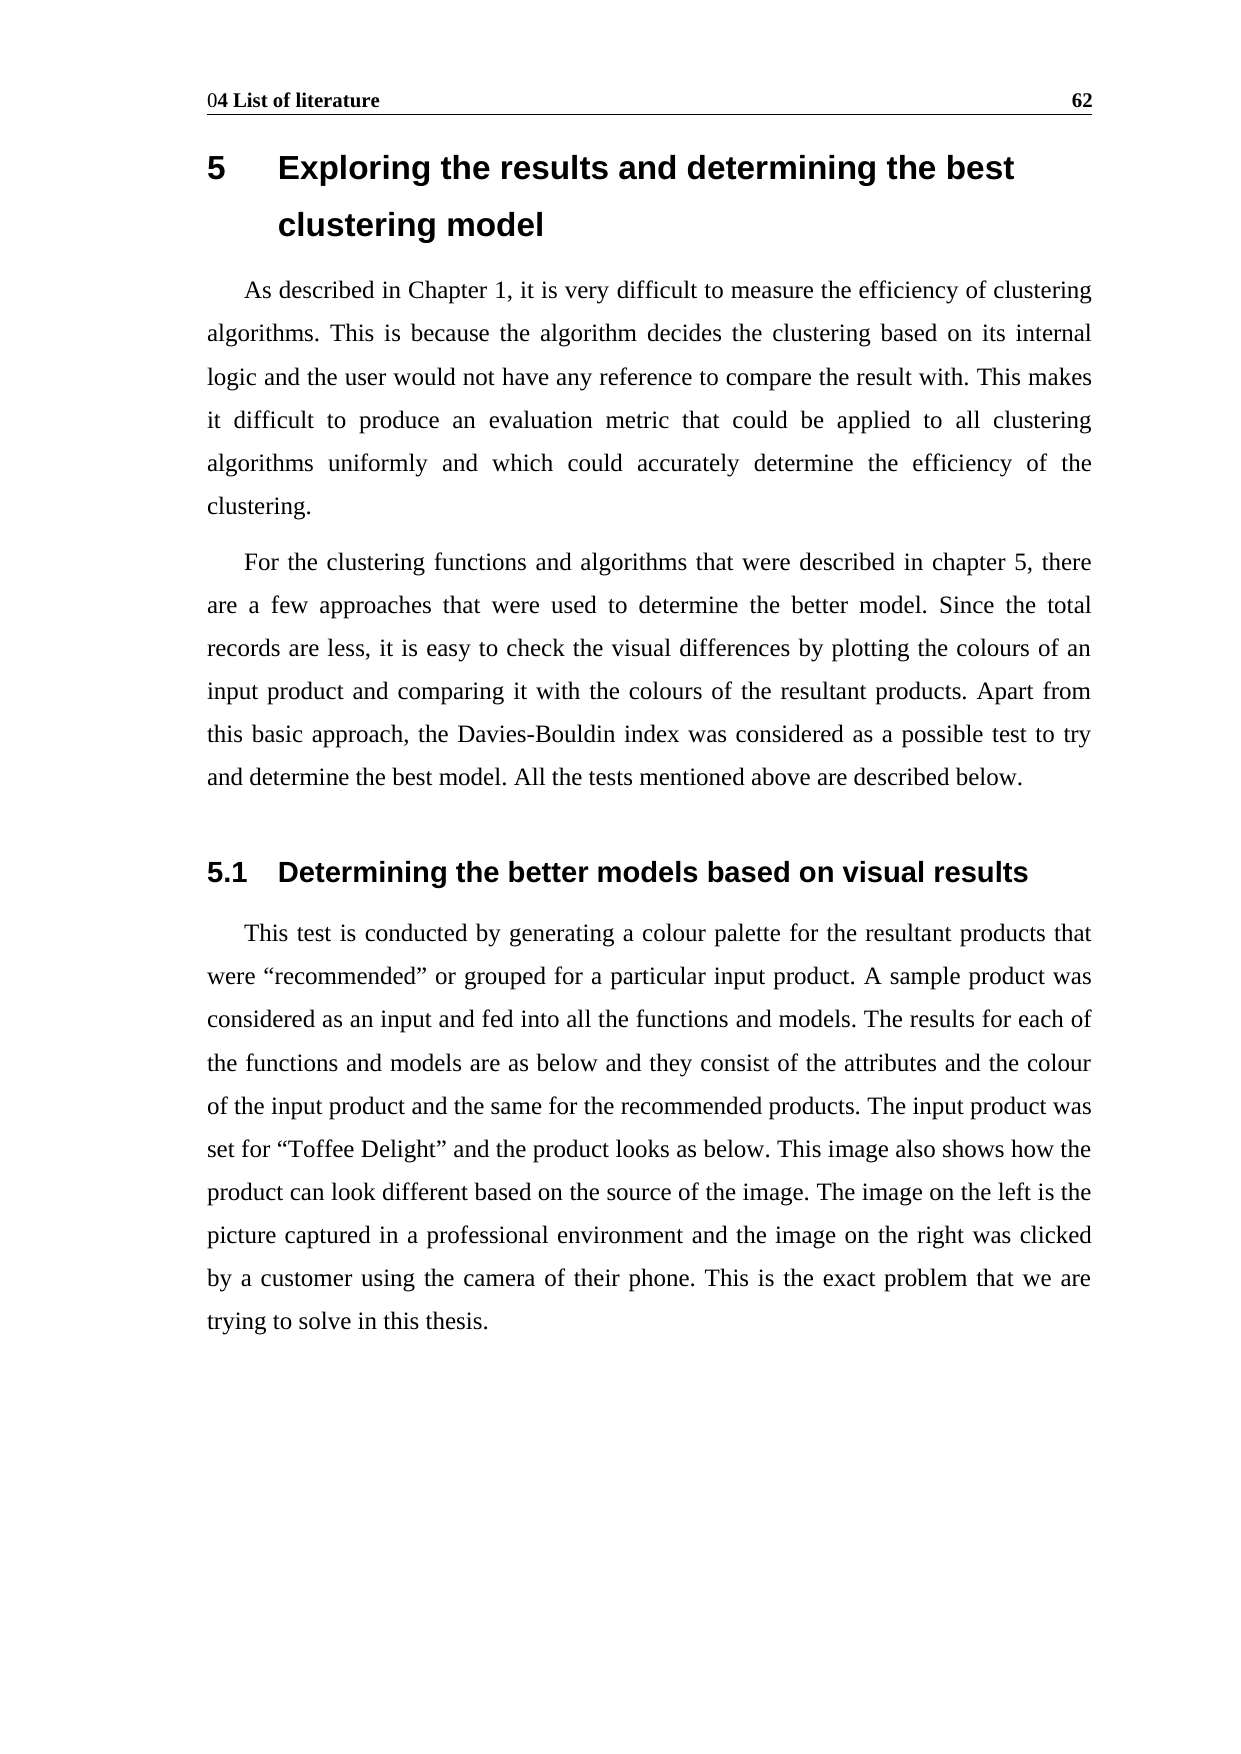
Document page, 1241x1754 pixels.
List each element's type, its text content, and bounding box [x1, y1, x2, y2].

text For the clustering functions and algorithms that were described in chapter 5, there are a few approaches that were used to determine the better model. Since the total records are less, it is easy to check the visual differences by plotting the colours of an input product and comparing it with the colours of the resultant products. Apart from this basic approach, the Davies-Bouldin index was considered as a possible test to try and determine the best model. All the tests mentioned above are described below. [207, 547, 1092, 791]
subtitle Exploring the results and determining the best clustering model [207, 148, 1092, 244]
subtitle Determining the better models based on visual results [207, 855, 1092, 889]
text As described in Chapter 1, it is very difficult to measure the efficiency of clustering algorithms. This is because the algorithm decides the clustering based on its internal logic and the user would not have any reference to compare the result with. This makes it difficult to produce an evaluation metric that could be applied to all clustering algorithms uniformly and which could accurately determine the efficiency of the clustering. [207, 275, 1092, 520]
text This test is conducted by generating a colour palette for the resultant products that were “recommended” or grouped for a particular input product. A sample product was considered as an input and fed into all the functions and models. The results for each of the functions and models are as below and they consist of the attributes and the colour of the input product and the same for the recommended products. The input product was set for “Toffee Delight” and the product looks as below. This image also shows how the product can look different based on the source of the image. The image on the left is the picture captured in a professional environment and the image on the right was clicked by a customer using the camera of their phone. This is the exact problem that we are trying to solve in this thesis. [207, 918, 1092, 1335]
